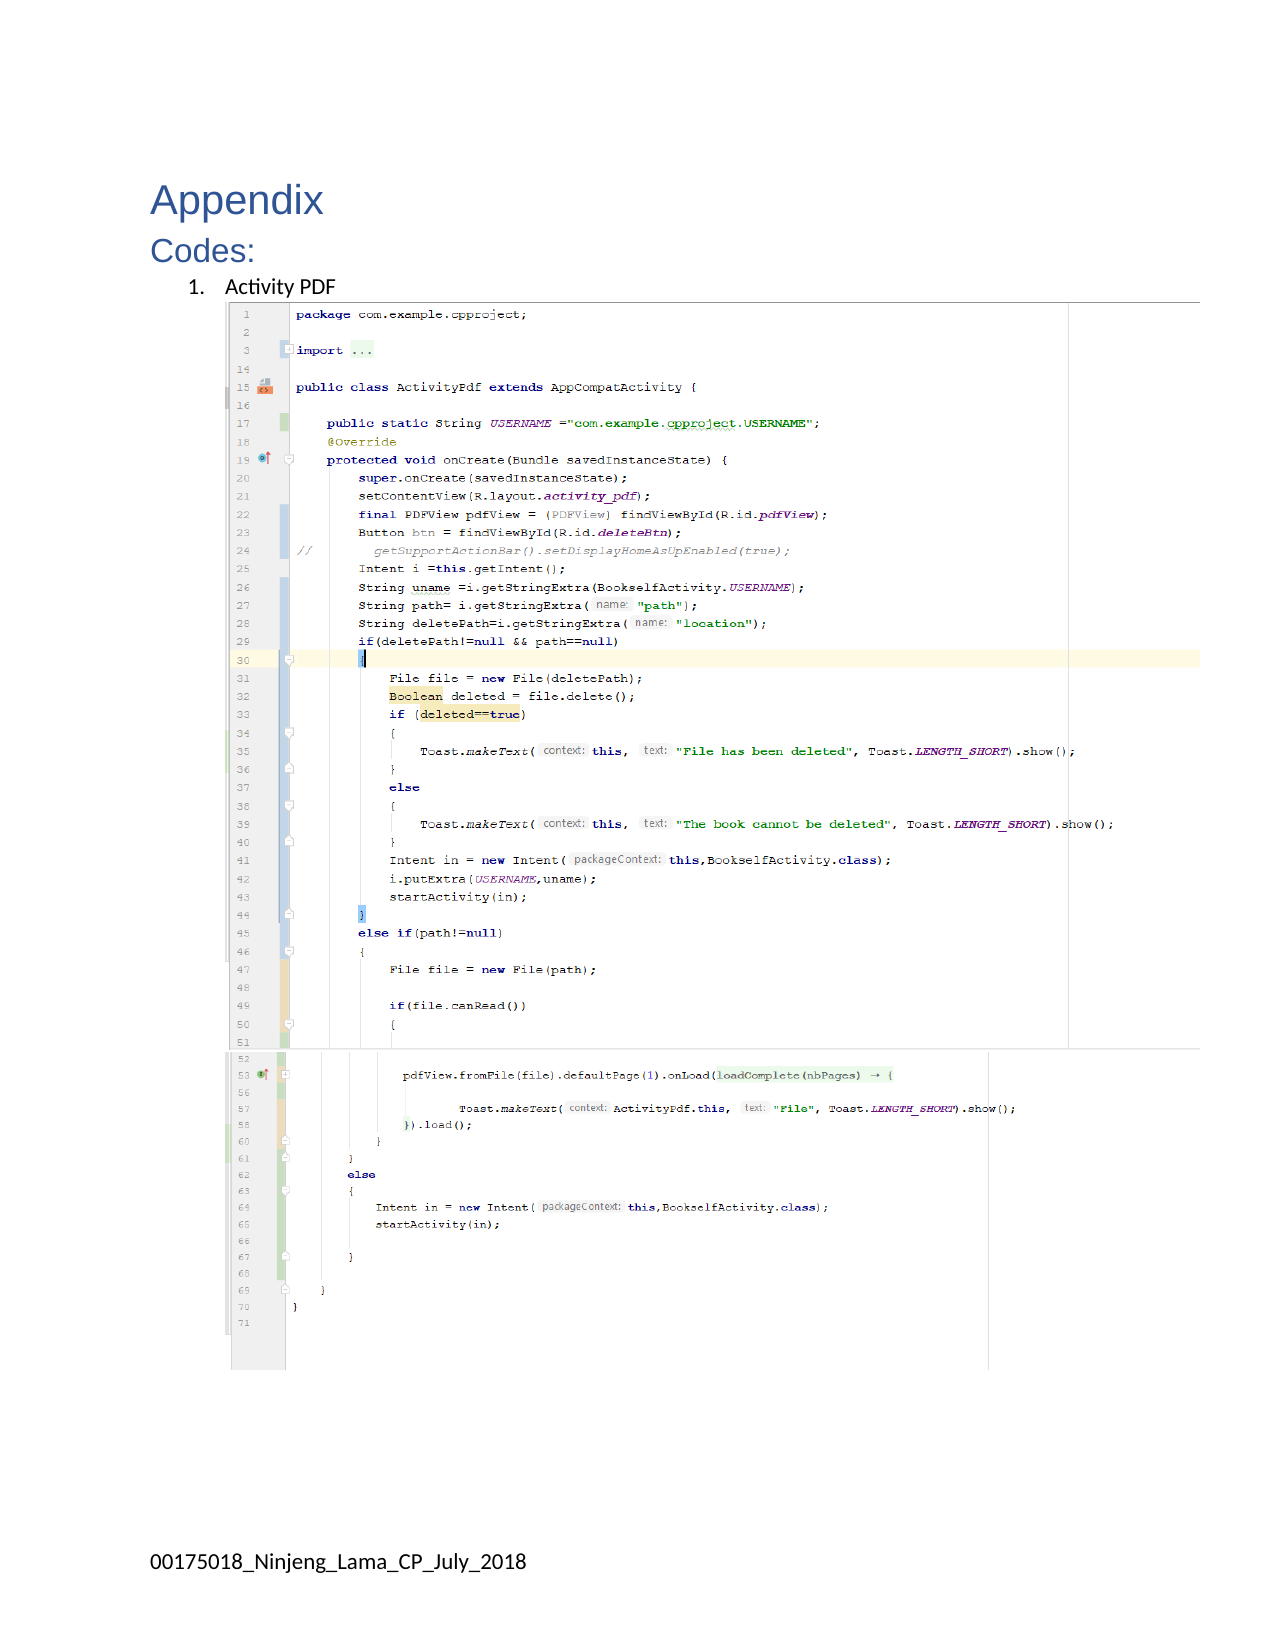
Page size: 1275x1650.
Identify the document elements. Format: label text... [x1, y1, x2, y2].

picture [225, 302, 1200, 1050]
subtitle Appendix [150, 175, 1125, 223]
subtitle Codes: [150, 231, 1125, 269]
list Activity PDF [187, 272, 1125, 300]
picture [225, 1052, 1200, 1370]
